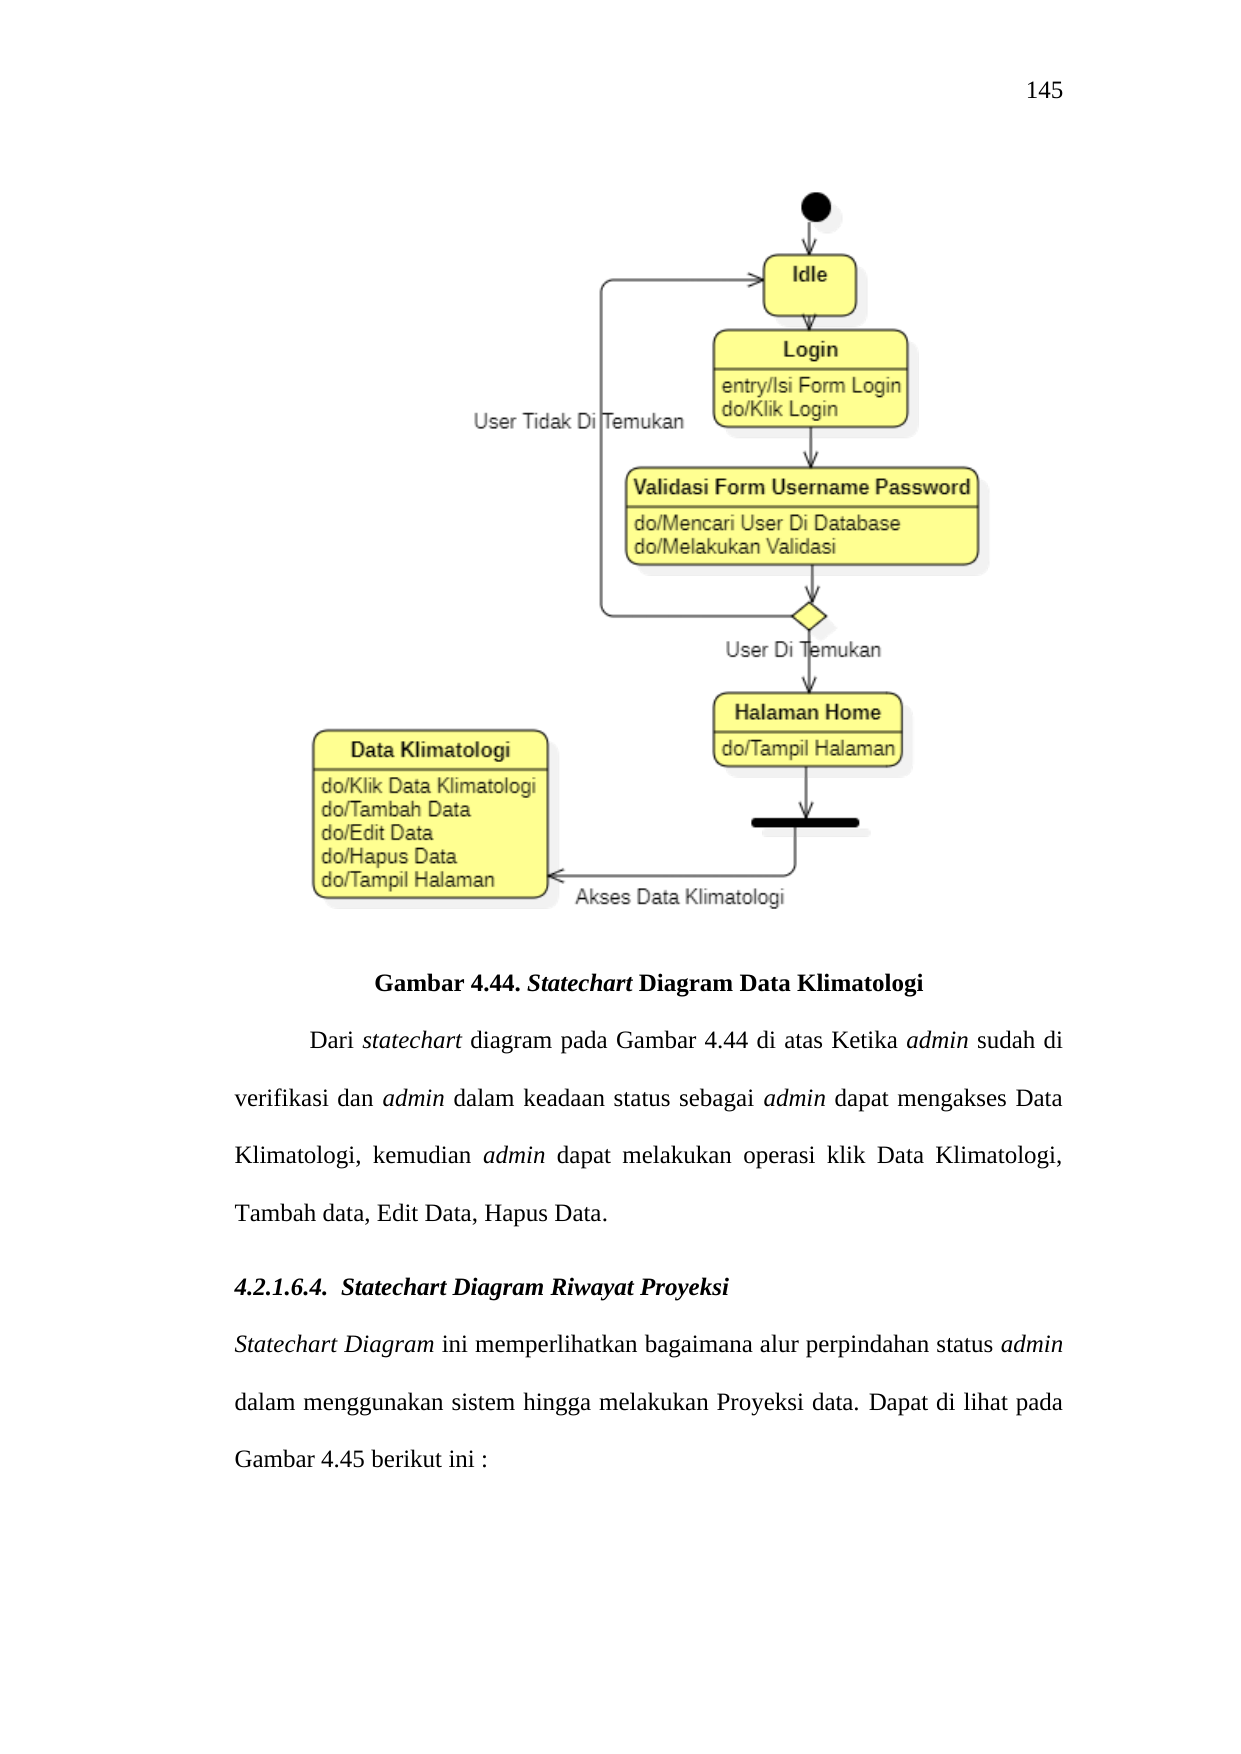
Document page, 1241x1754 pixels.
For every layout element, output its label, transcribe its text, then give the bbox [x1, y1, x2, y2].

subtitle Statechart Diagram Riwayat Proyeksi [234, 1272, 1063, 1301]
picture [298, 177, 999, 923]
